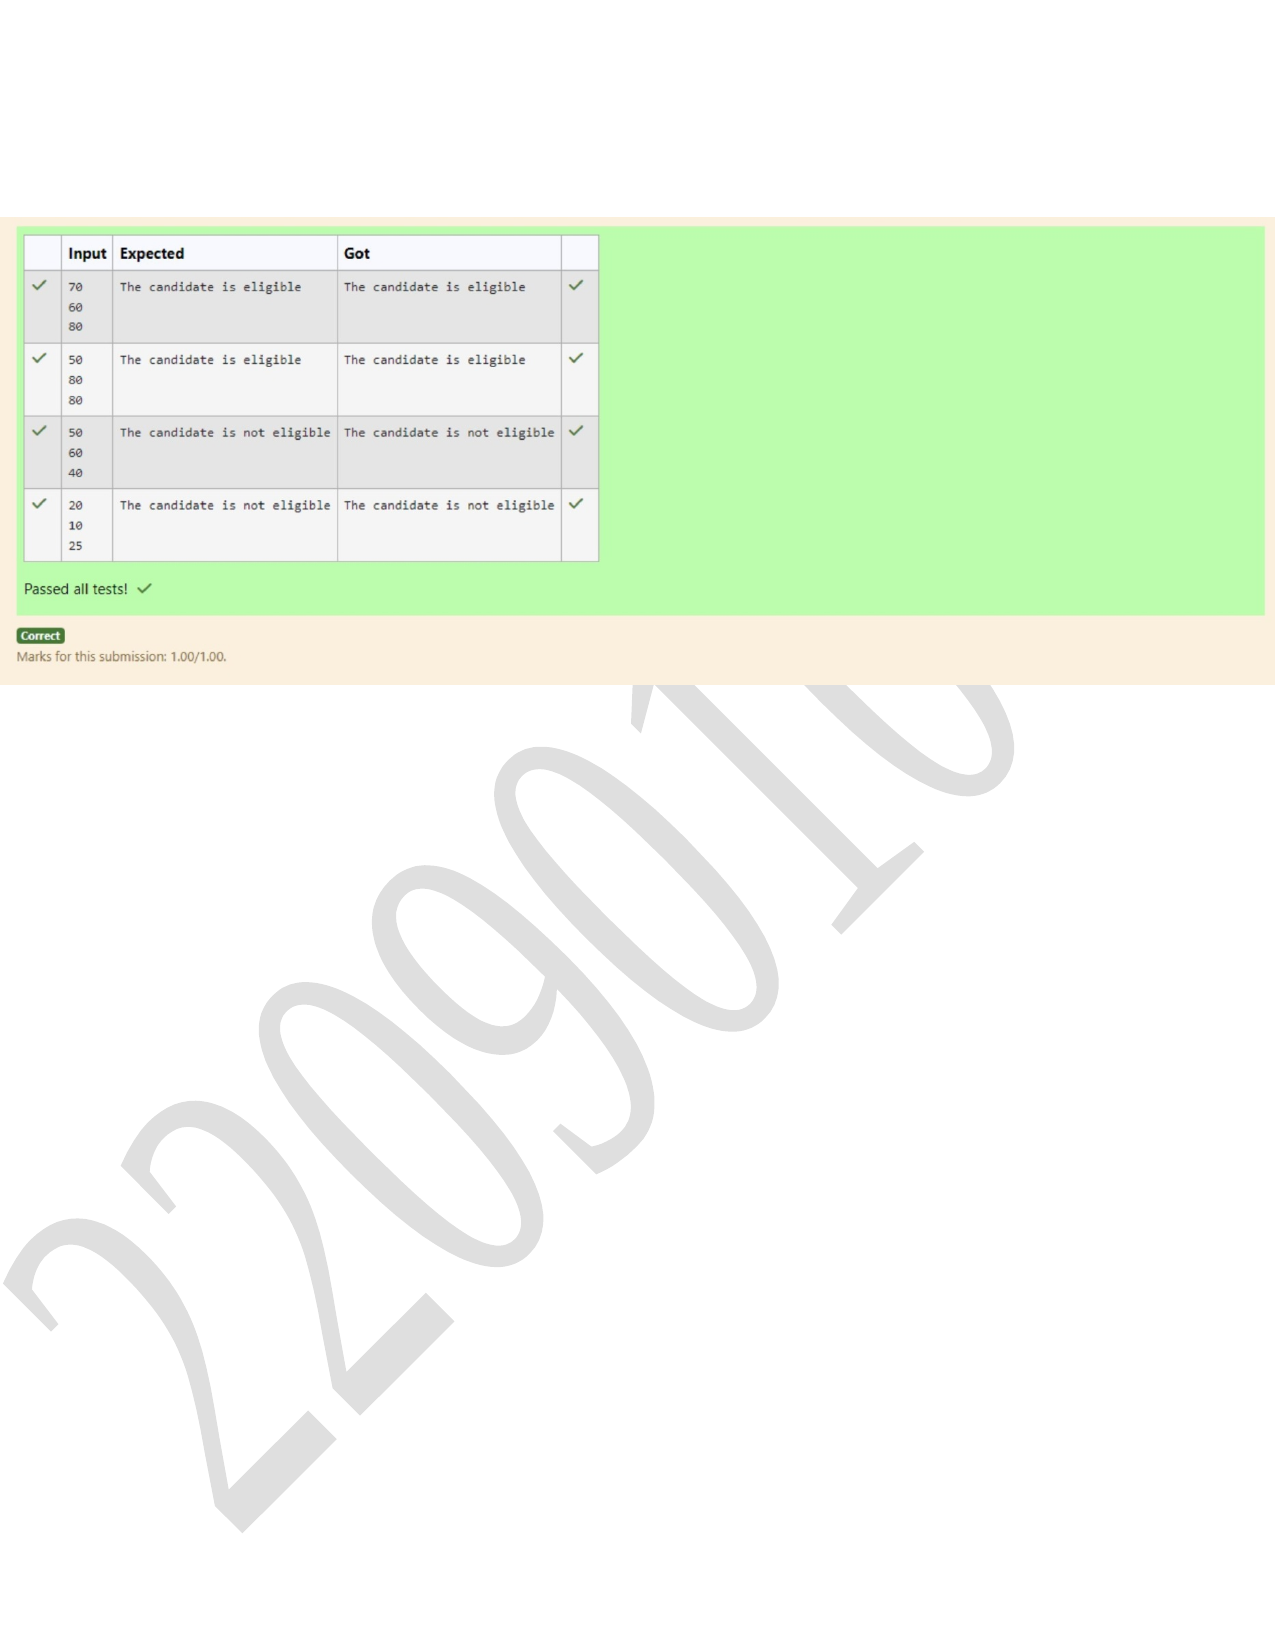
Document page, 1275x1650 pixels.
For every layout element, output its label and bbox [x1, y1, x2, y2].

picture [0, 217, 1275, 685]
